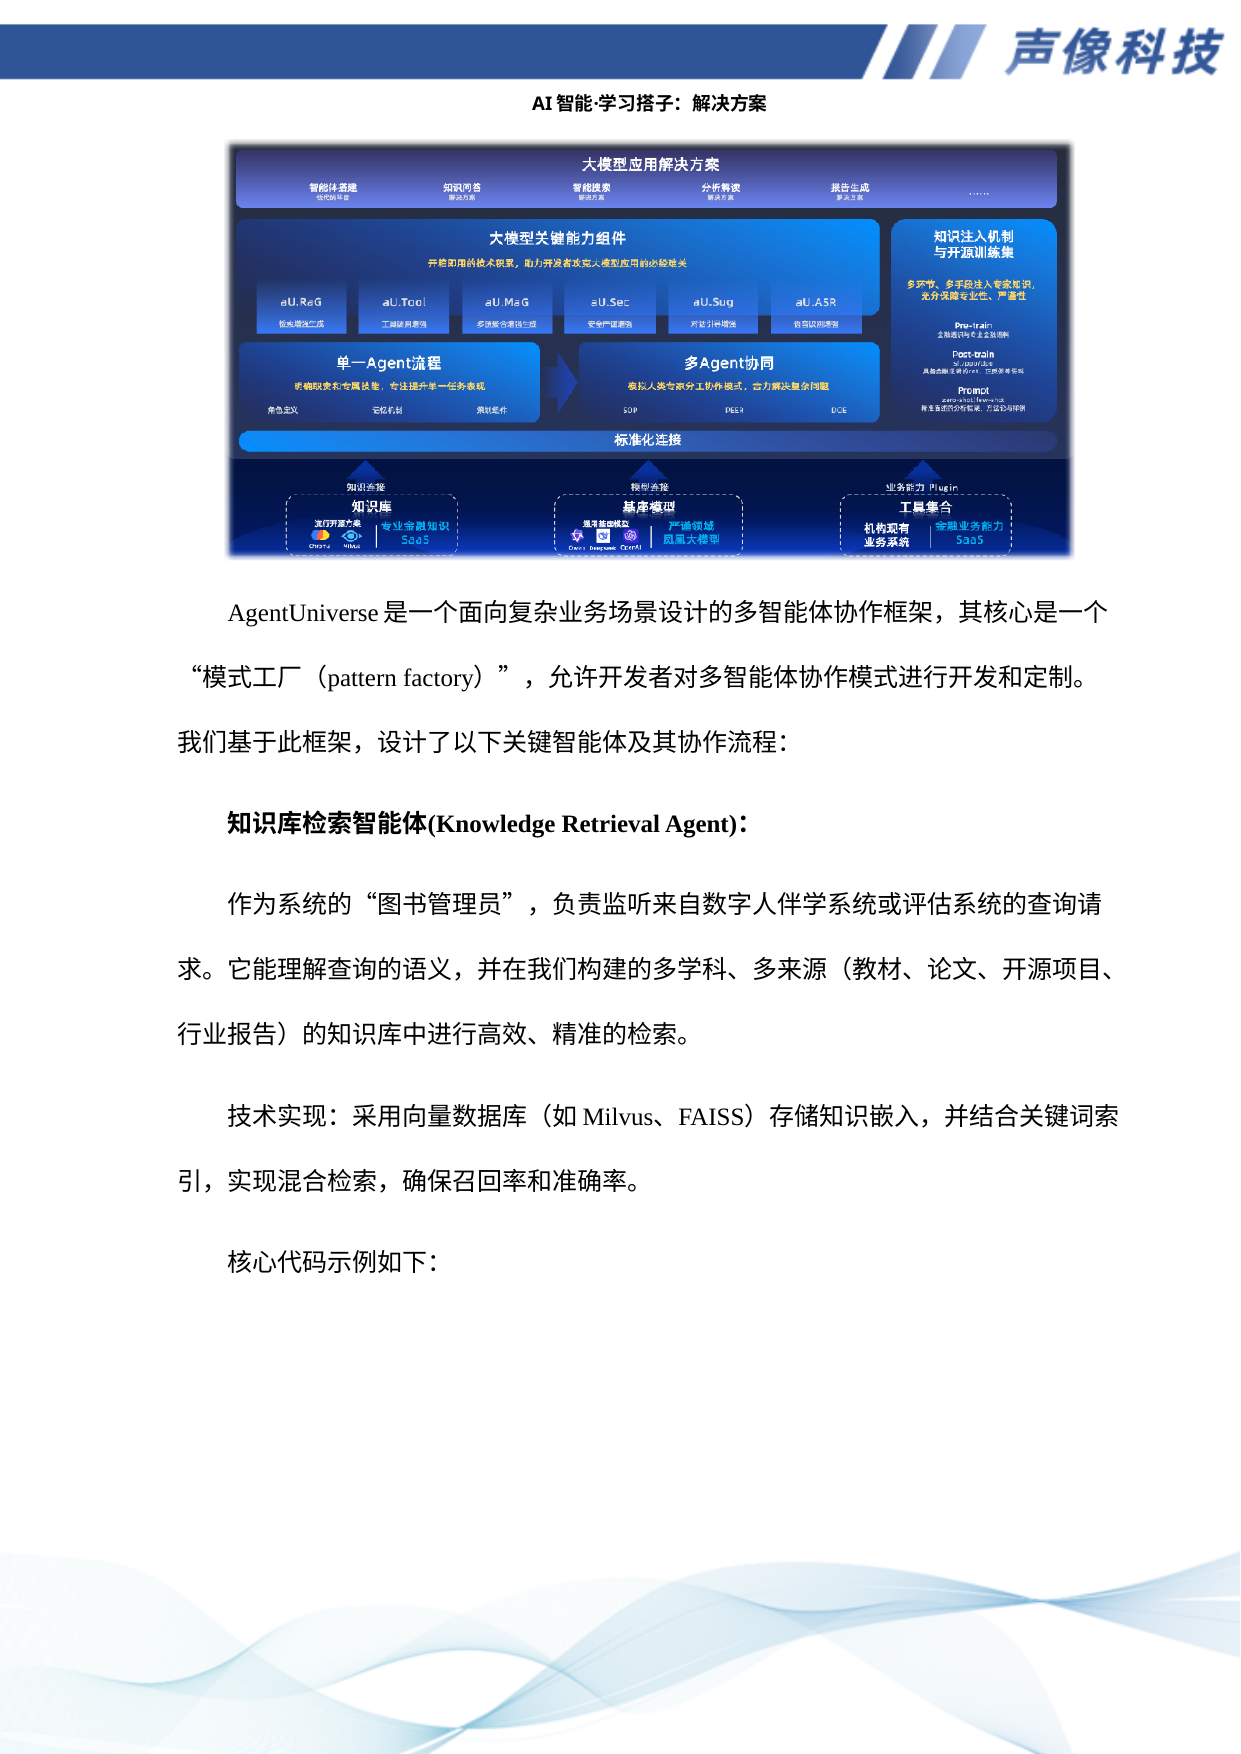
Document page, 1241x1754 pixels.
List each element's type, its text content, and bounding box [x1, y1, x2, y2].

text 技术实现：采用向量数据库（如Milvus、FAISS）存储知识嵌入，并结合关键词索引，实现混合检索，确保召回率和准确率。 [177, 1082, 1122, 1212]
text AgentUniverse是一个面向复杂业务场景设计的多智能体协作框架，其核心是一个“模式工厂（pattern factory）”，允许开发者对多智能体协作模式进行开发和定制。我们基于此框架，设计了以下关键智能体及其协作流程： [177, 578, 1122, 773]
text 作为系统的“图书管理员”，负责监听来自数字人伴学系统或评估系统的查询请求。它能理解查询的语义，并在我们构建的多学科、多来源（教材、论文、开源项目、行业报告）的知识库中进行高效、精准的检索。 [177, 870, 1122, 1065]
picture [0, 0, 1241, 1754]
text 知识库检索智能体(Knowledge Retrieval Agent)： [177, 789, 1122, 854]
text 核心代码示例如下： [177, 1228, 1122, 1293]
